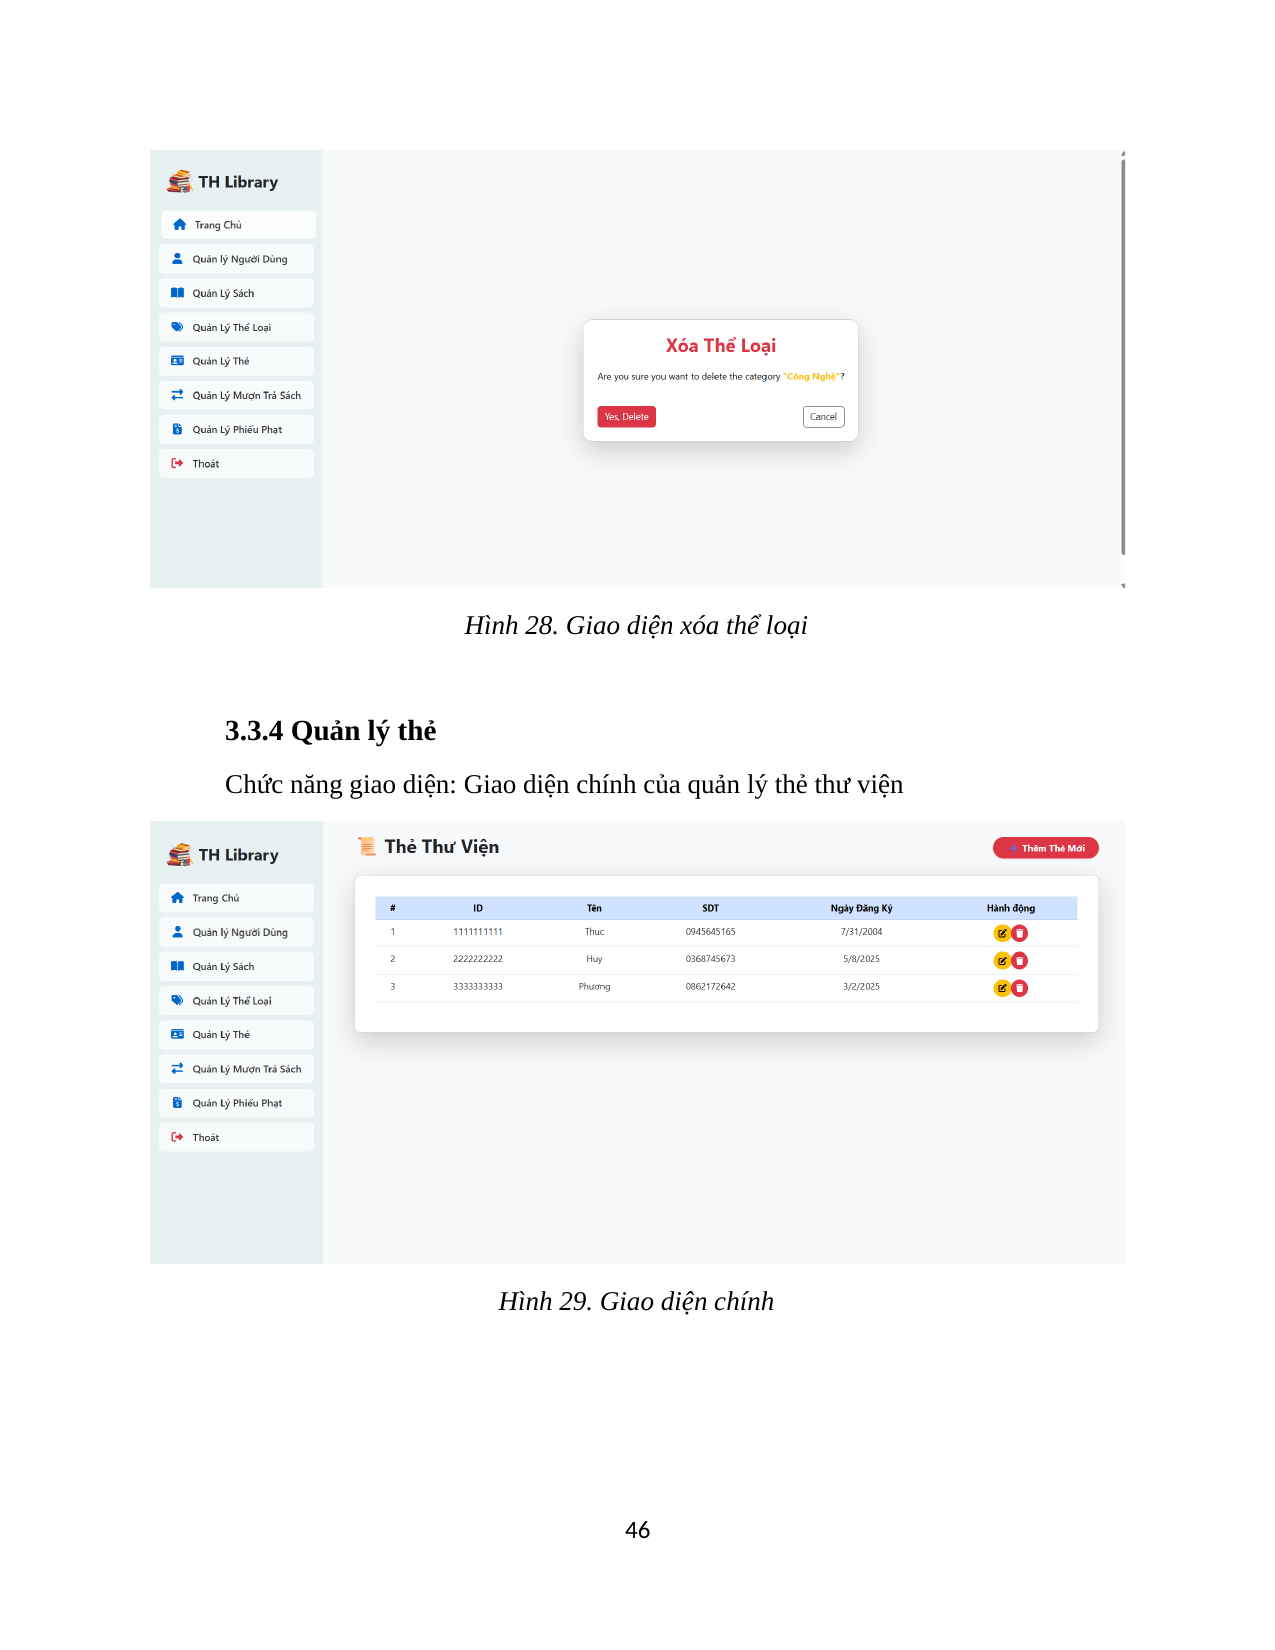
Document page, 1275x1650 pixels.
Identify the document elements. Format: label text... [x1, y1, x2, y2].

picture [150, 821, 1125, 1264]
text 3.3.4 Quản lý thẻ [150, 713, 1125, 747]
picture [150, 150, 1125, 588]
text Hình 29. Giao diện chính [150, 1285, 1125, 1316]
text Chức năng giao diện: Giao diện chính của quản lý thẻ thư viện [150, 768, 1125, 800]
text Hình 28. Giao diện xóa thể loại [150, 609, 1125, 640]
